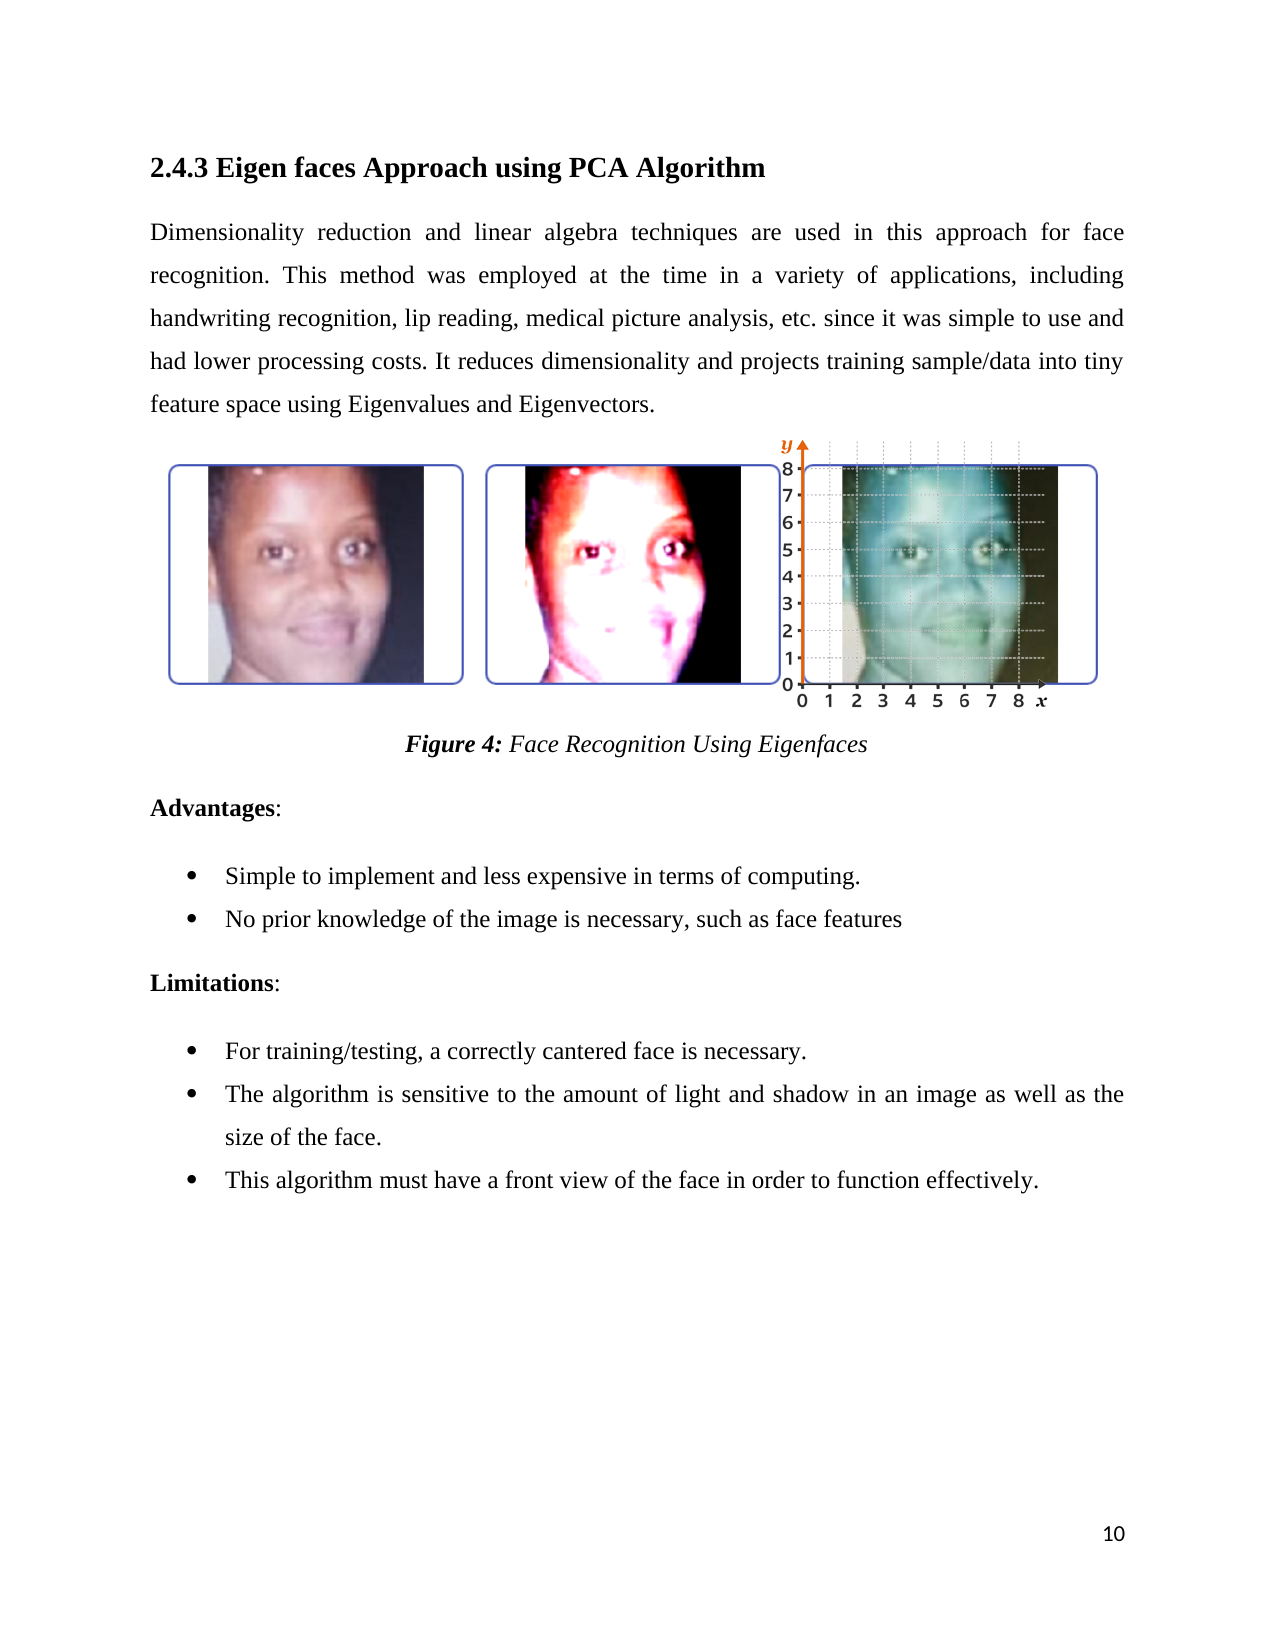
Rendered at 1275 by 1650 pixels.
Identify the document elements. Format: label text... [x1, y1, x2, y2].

list The algorithm is sensitive to the amount of light and shadow in an image as well as the size of the face. [187, 1079, 1125, 1151]
text Limitations: [150, 968, 1125, 997]
list Simple to implement and less expensive in terms of computing. [187, 861, 1125, 890]
text Dimensionality reduction and linear algebra techniques are used in this approach for face recognition. This method was employed at the time in a variety of applications, including handwriting recognition, lip reading, medical picture analysis, etc. since it was simple to use and had lower processing costs. It reduces dimensionality and projects training sample/data into tiny feature space using Eigenvalues and Eigenvectors. [150, 217, 1125, 418]
subtitle 2.4.3 Eigen faces Approach using PCA Algorithm [150, 150, 1125, 183]
text Figure 4: Face Recognition Using Eigenfaces [150, 729, 1125, 758]
list This algorithm must have a front view of the face in order to function effectively. [187, 1166, 1125, 1194]
list No prior knowledge of the image is necessary, such as face features [187, 904, 1125, 933]
picture [150, 421, 1125, 714]
text Advantages: [150, 793, 1125, 822]
list For training/testing, a correctly cantered face is necessary. [187, 1036, 1125, 1065]
